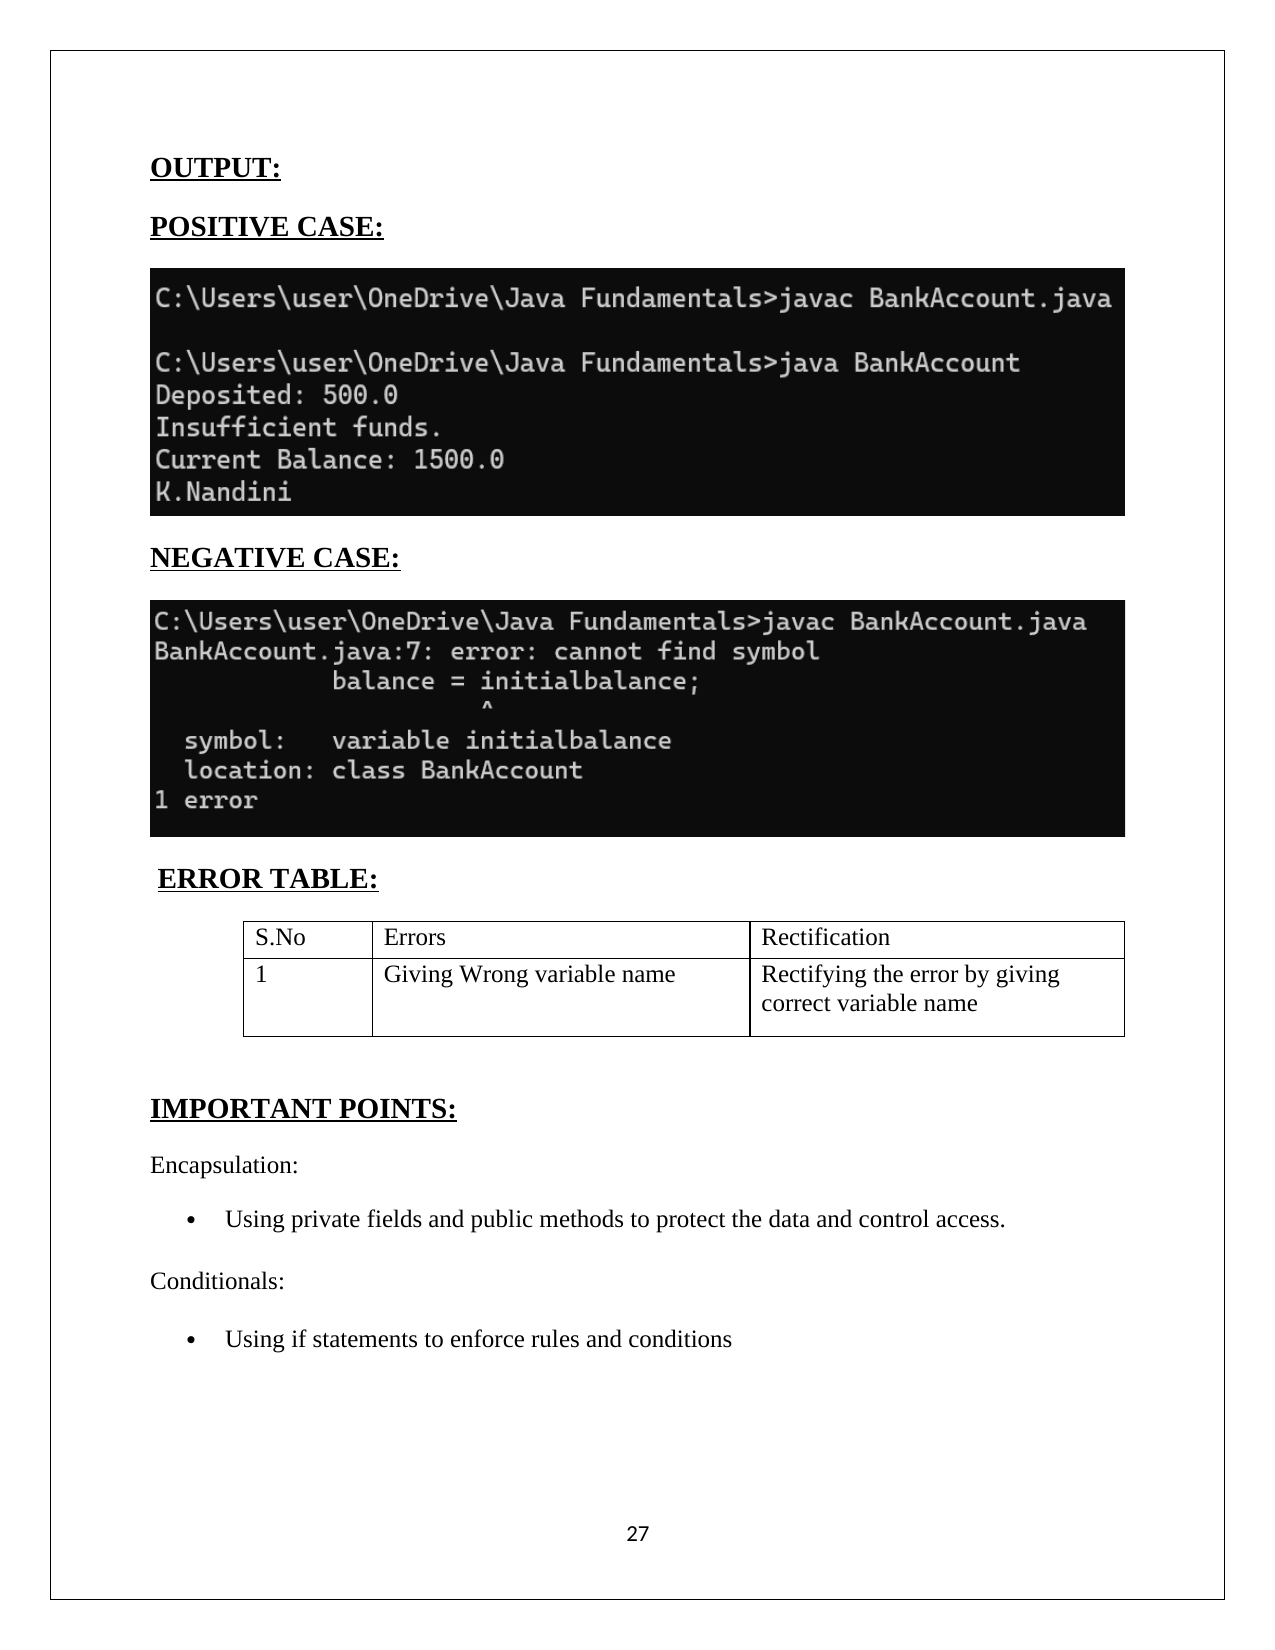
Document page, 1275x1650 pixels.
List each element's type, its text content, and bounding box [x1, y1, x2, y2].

table_header S.No [244, 922, 372, 958]
text IMPORTANT POINTS: [150, 1091, 1125, 1124]
text Conditionals: [150, 1266, 1125, 1295]
text Encapsulation: [150, 1150, 1125, 1179]
table_header Rectification [751, 922, 1124, 958]
list Using if statements to enforce rules and conditions [187, 1324, 1125, 1353]
picture [150, 268, 1125, 516]
text OUTPUT: [150, 150, 1125, 183]
table_cell Rectifying the error by giving correct variable name [751, 959, 1124, 1036]
list Using private fields and public methods to protect the data and control access. [187, 1204, 1125, 1233]
table_cell 1 [244, 959, 372, 1036]
table_header Errors [373, 922, 749, 958]
table_cell Giving Wrong variable name [373, 959, 749, 1036]
text NEGATIVE CASE: [150, 541, 1125, 574]
text ERROR TABLE: [150, 862, 1125, 895]
picture [150, 600, 1125, 837]
text POSITIVE CASE: [150, 209, 1125, 243]
